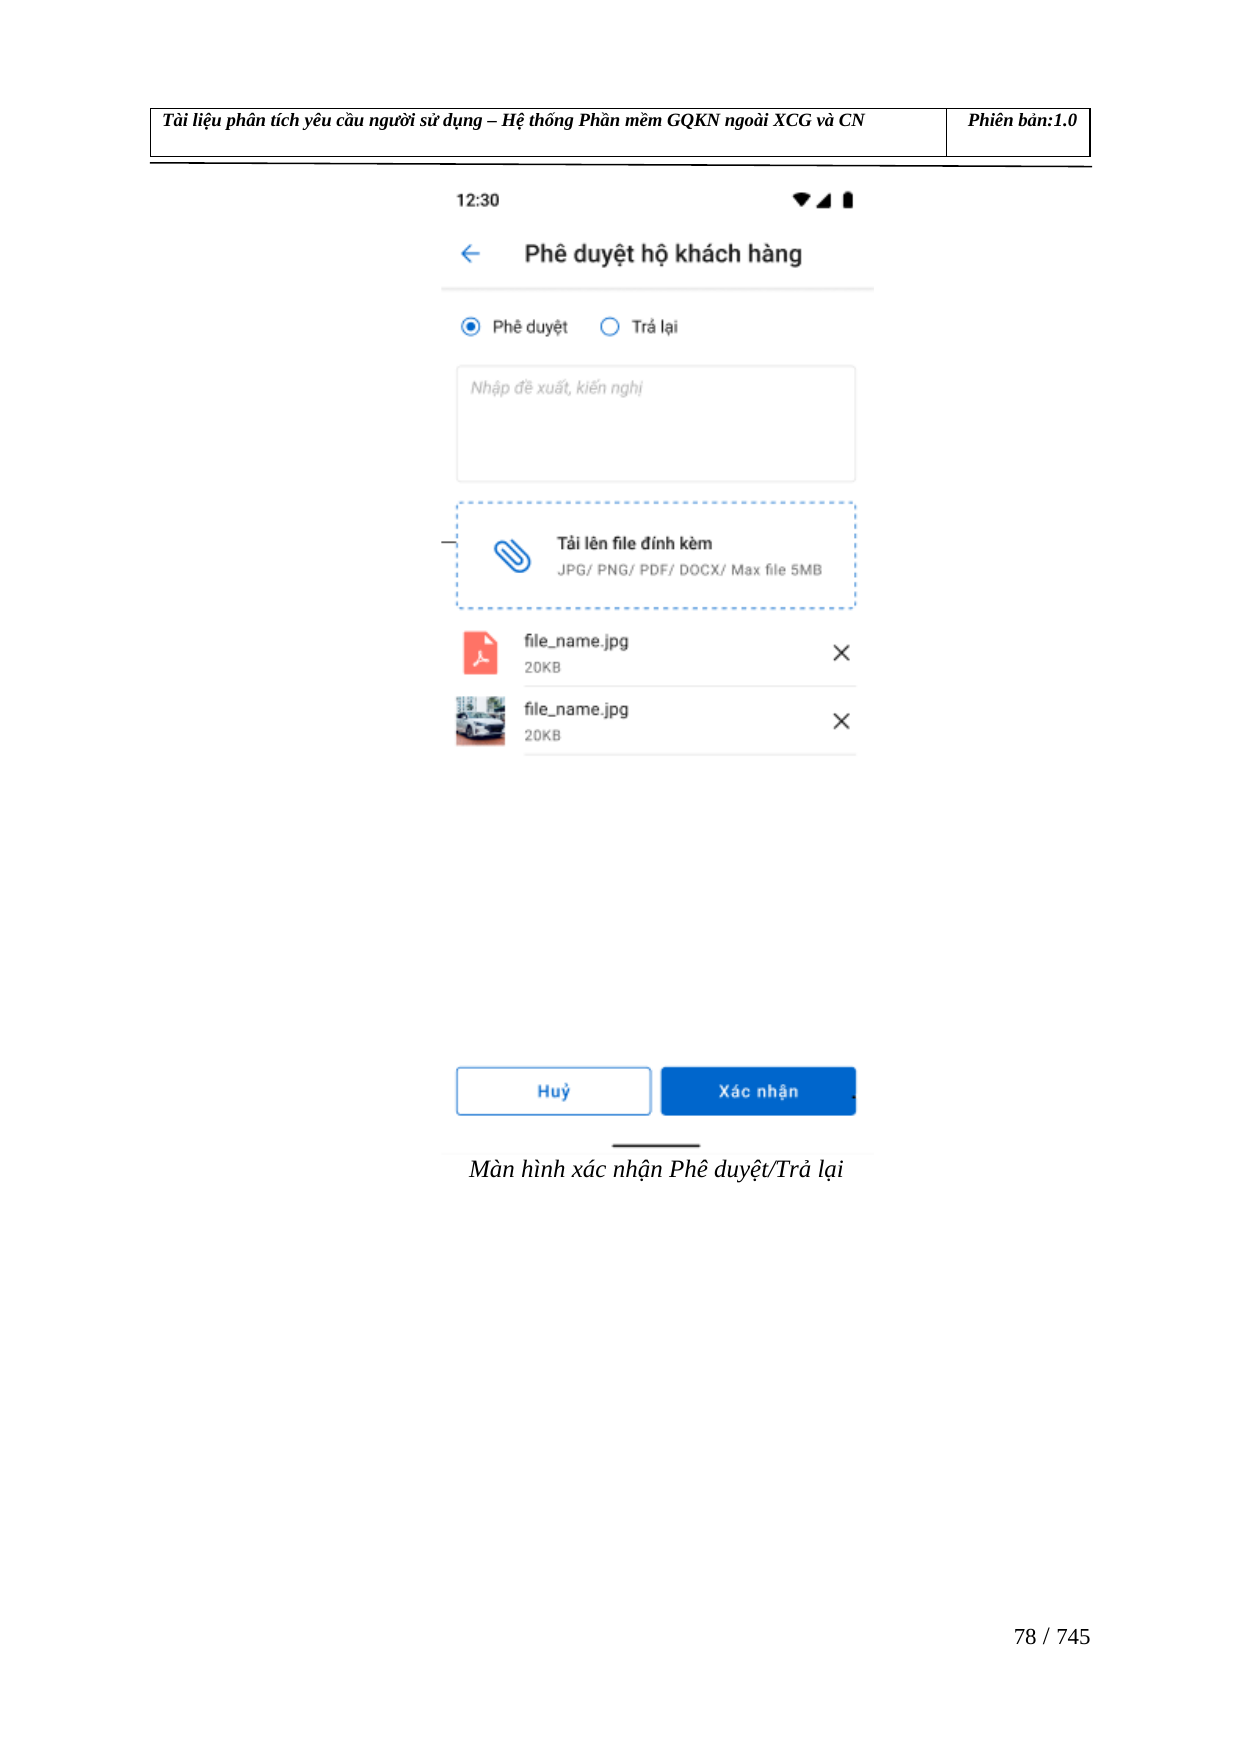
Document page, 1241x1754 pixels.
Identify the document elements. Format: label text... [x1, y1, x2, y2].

picture [441, 185, 874, 1155]
text Màn hình xác nhận Phê duyệt/Trả lại [225, 1154, 1090, 1183]
